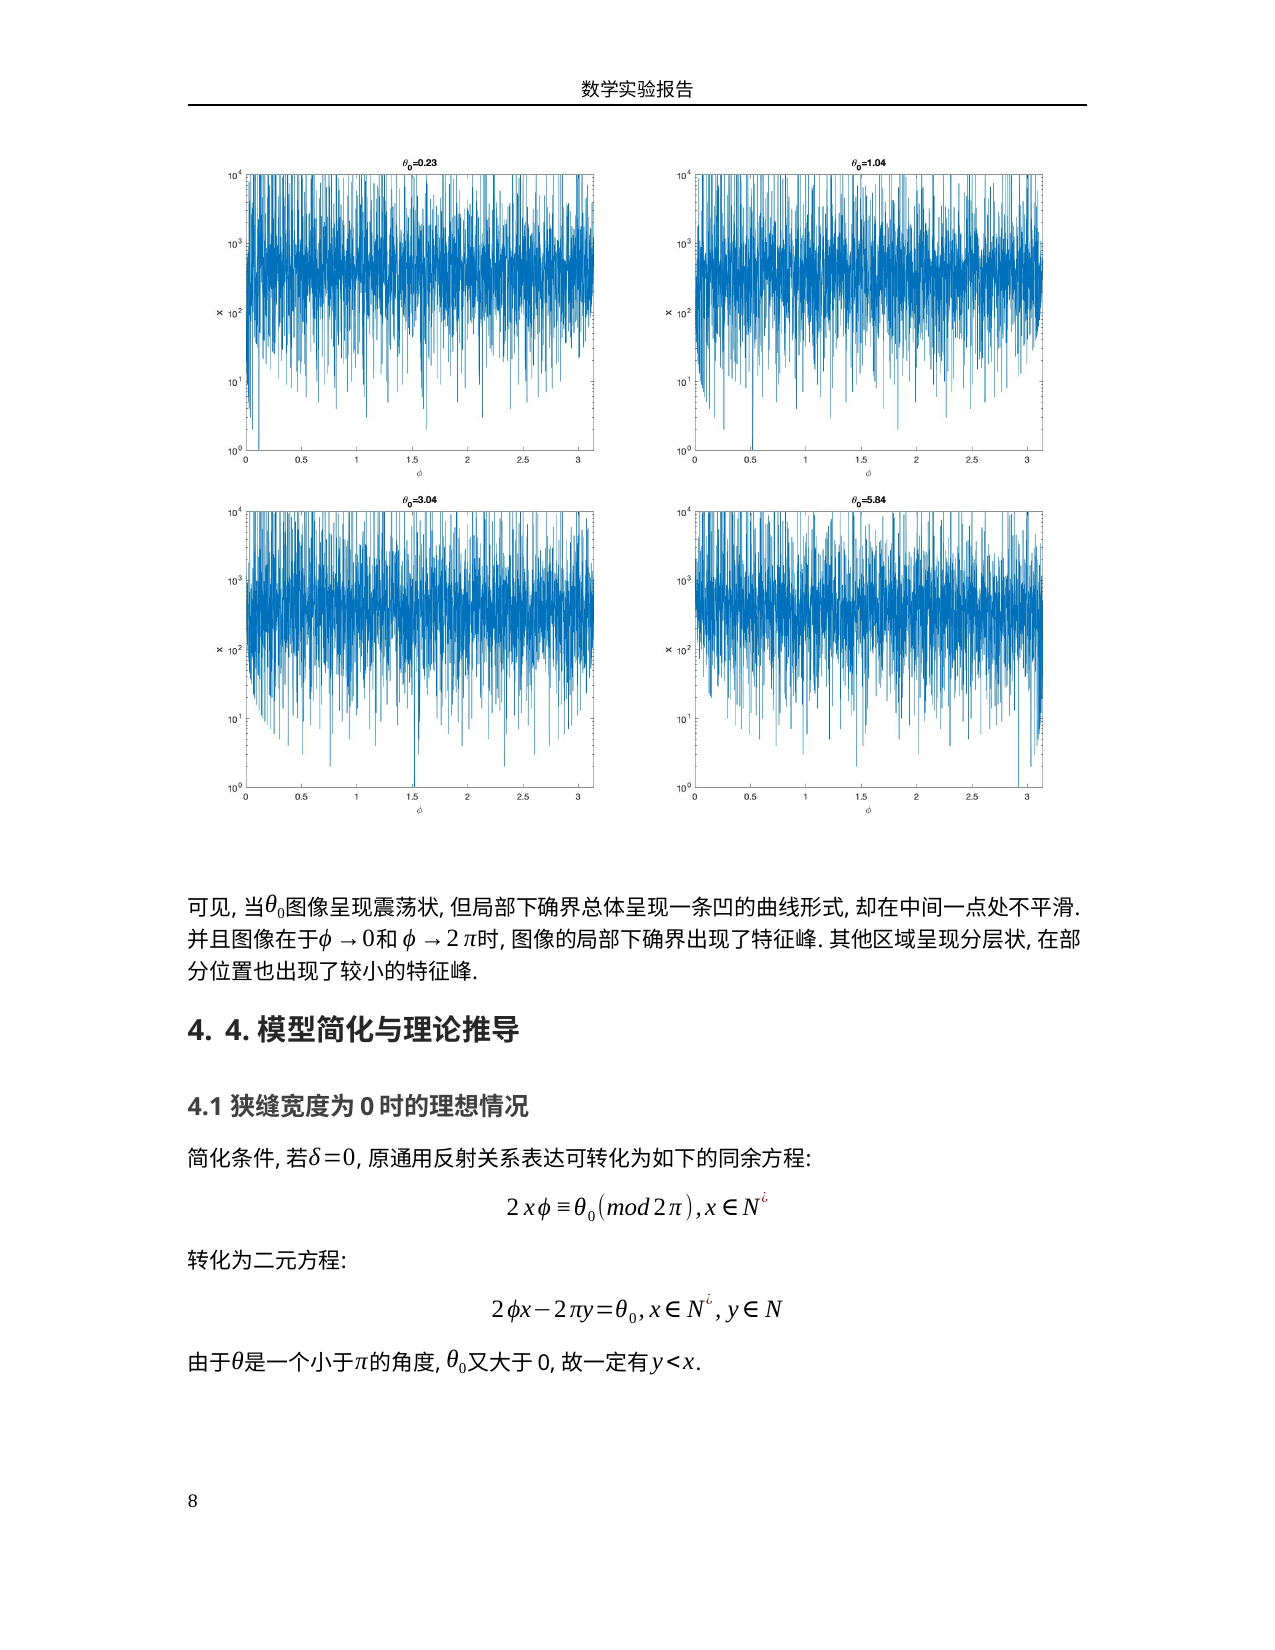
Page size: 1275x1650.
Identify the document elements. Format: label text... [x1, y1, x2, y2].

text 转化为二元方程: [187, 1243, 1087, 1275]
text 可见, 当图像呈现震荡状, 但局部下确界总体呈现一条凹的曲线形式, 却在中间一点处不平滑. 并且图像在于和 时, 图像的局部下确界出现了特征峰. 其他区域呈现分层状, 在部分位置也出现了较小的特征峰. [187, 890, 1087, 986]
subtitle 4. 模型简化与理论推导 [187, 1007, 1087, 1049]
subtitle 4.1 狭缝宽度为0时的理想情况 [187, 1086, 1087, 1123]
picture [187, 150, 1086, 824]
text 由于是一个小于的角度, 又大于0, 故一定有. [187, 1345, 1087, 1377]
text 简化条件, 若, 原通用反射关系表达可转化为如下的同余方程: [187, 1141, 1087, 1173]
